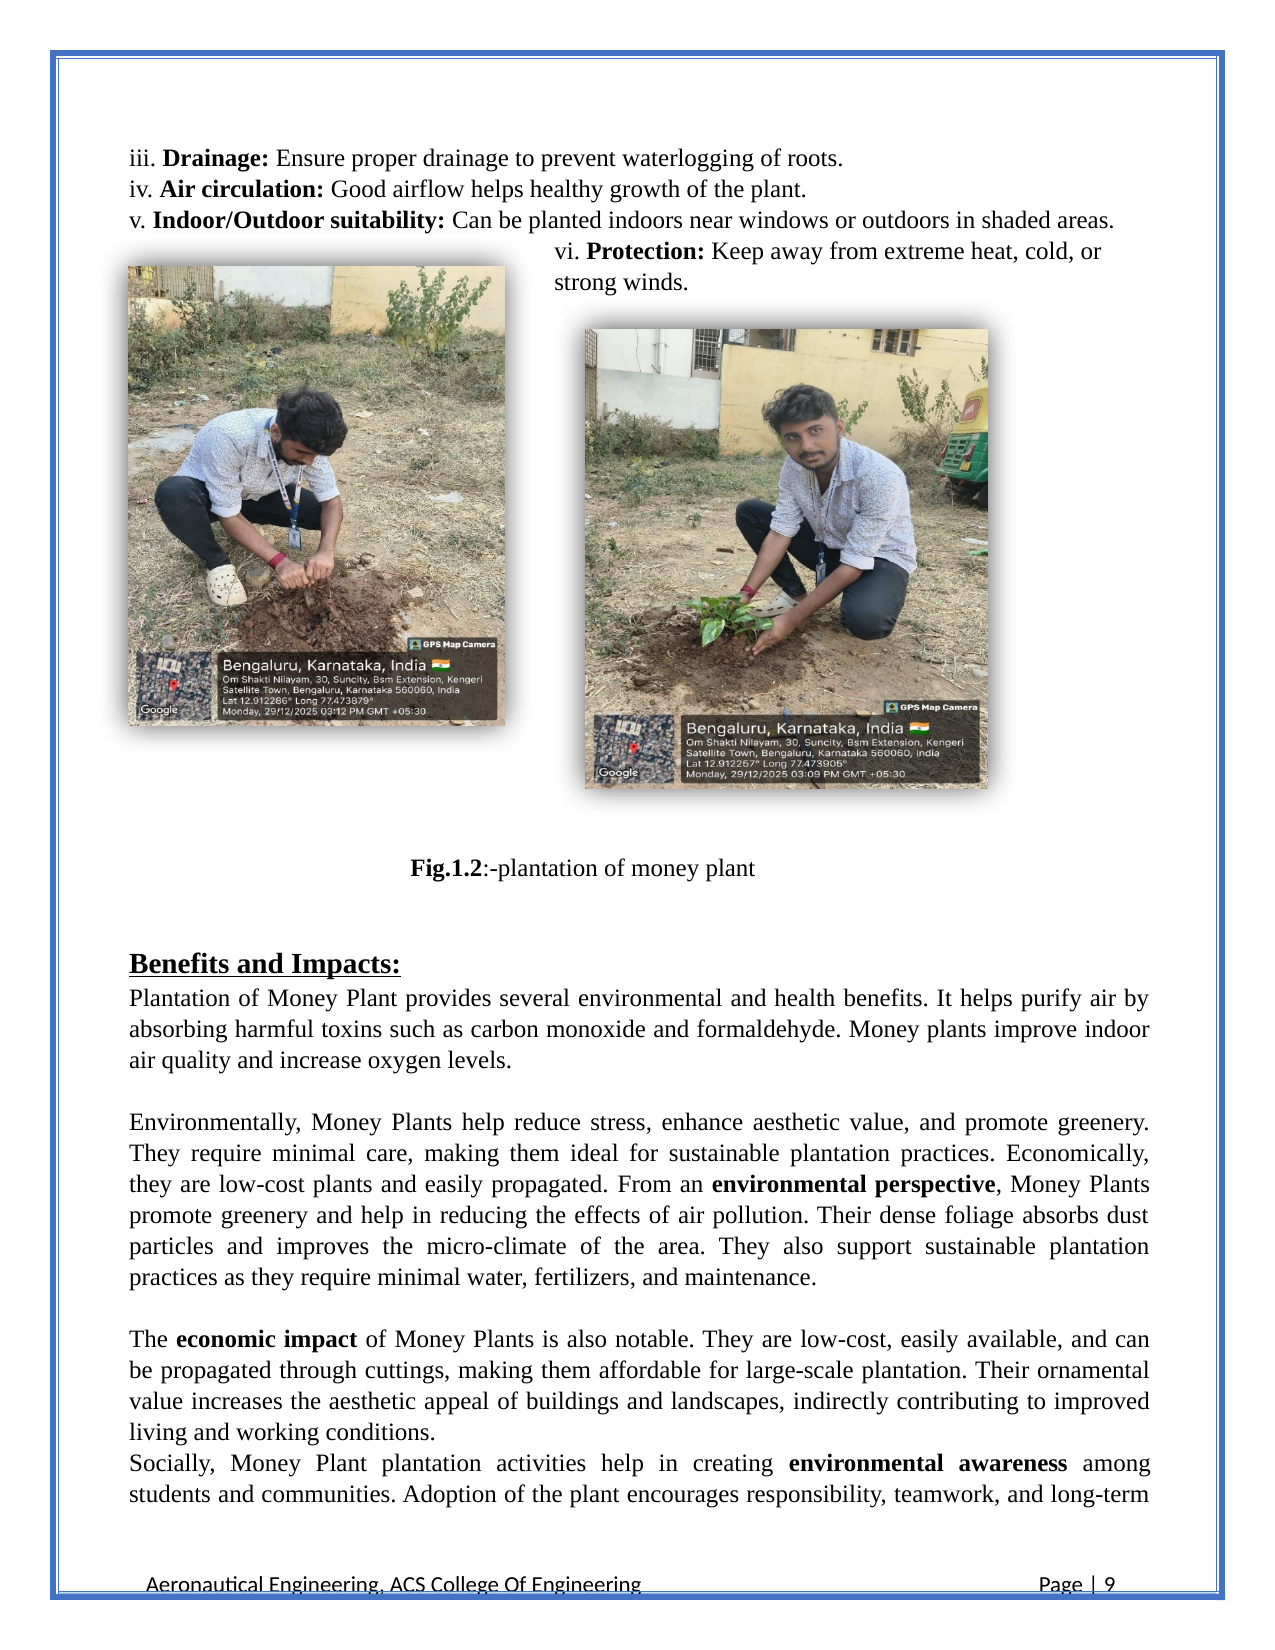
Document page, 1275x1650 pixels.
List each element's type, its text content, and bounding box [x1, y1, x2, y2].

picture [128, 266, 505, 726]
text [129, 1448, 1151, 1508]
text Fig.1.2:-plantation of money plant [129, 853, 1151, 882]
text Plantation of Money Plant provides several environmental and health benefits. It helps purify air by absorbing harmful toxins such as carbon monoxide and formaldehyde. Money plants improve indoor air quality and increase oxygen levels. [129, 983, 1151, 1073]
text Environmentally, Money Plants help reduce stress, enhance aesthetic value, and promote greenery. They require minimal care, making them ideal for sustainable plantation practices. Economically, they are low-cost plants and easily propagated. From an environmental perspective, Money Plants promote greenery and help in reducing the effects of air pollution. Their dense foliage absorbs dust particles and improves the micro-climate of the area. They also support sustainable plantation practices as they require minimal water, fertilizers, and maintenance. [129, 1107, 1151, 1291]
picture [585, 329, 988, 789]
text Benefits and Impacts: [129, 947, 1151, 980]
text The economic impact of Money Plants is also notable. They are low-cost, easily available, and can be propagated through cuttings, making them affordable for large-scale plantation. Their ornamental value increases the aesthetic appeal of buildings and landscapes, indirectly contributing to improved living and working conditions. [129, 1324, 1151, 1446]
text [129, 143, 1151, 296]
